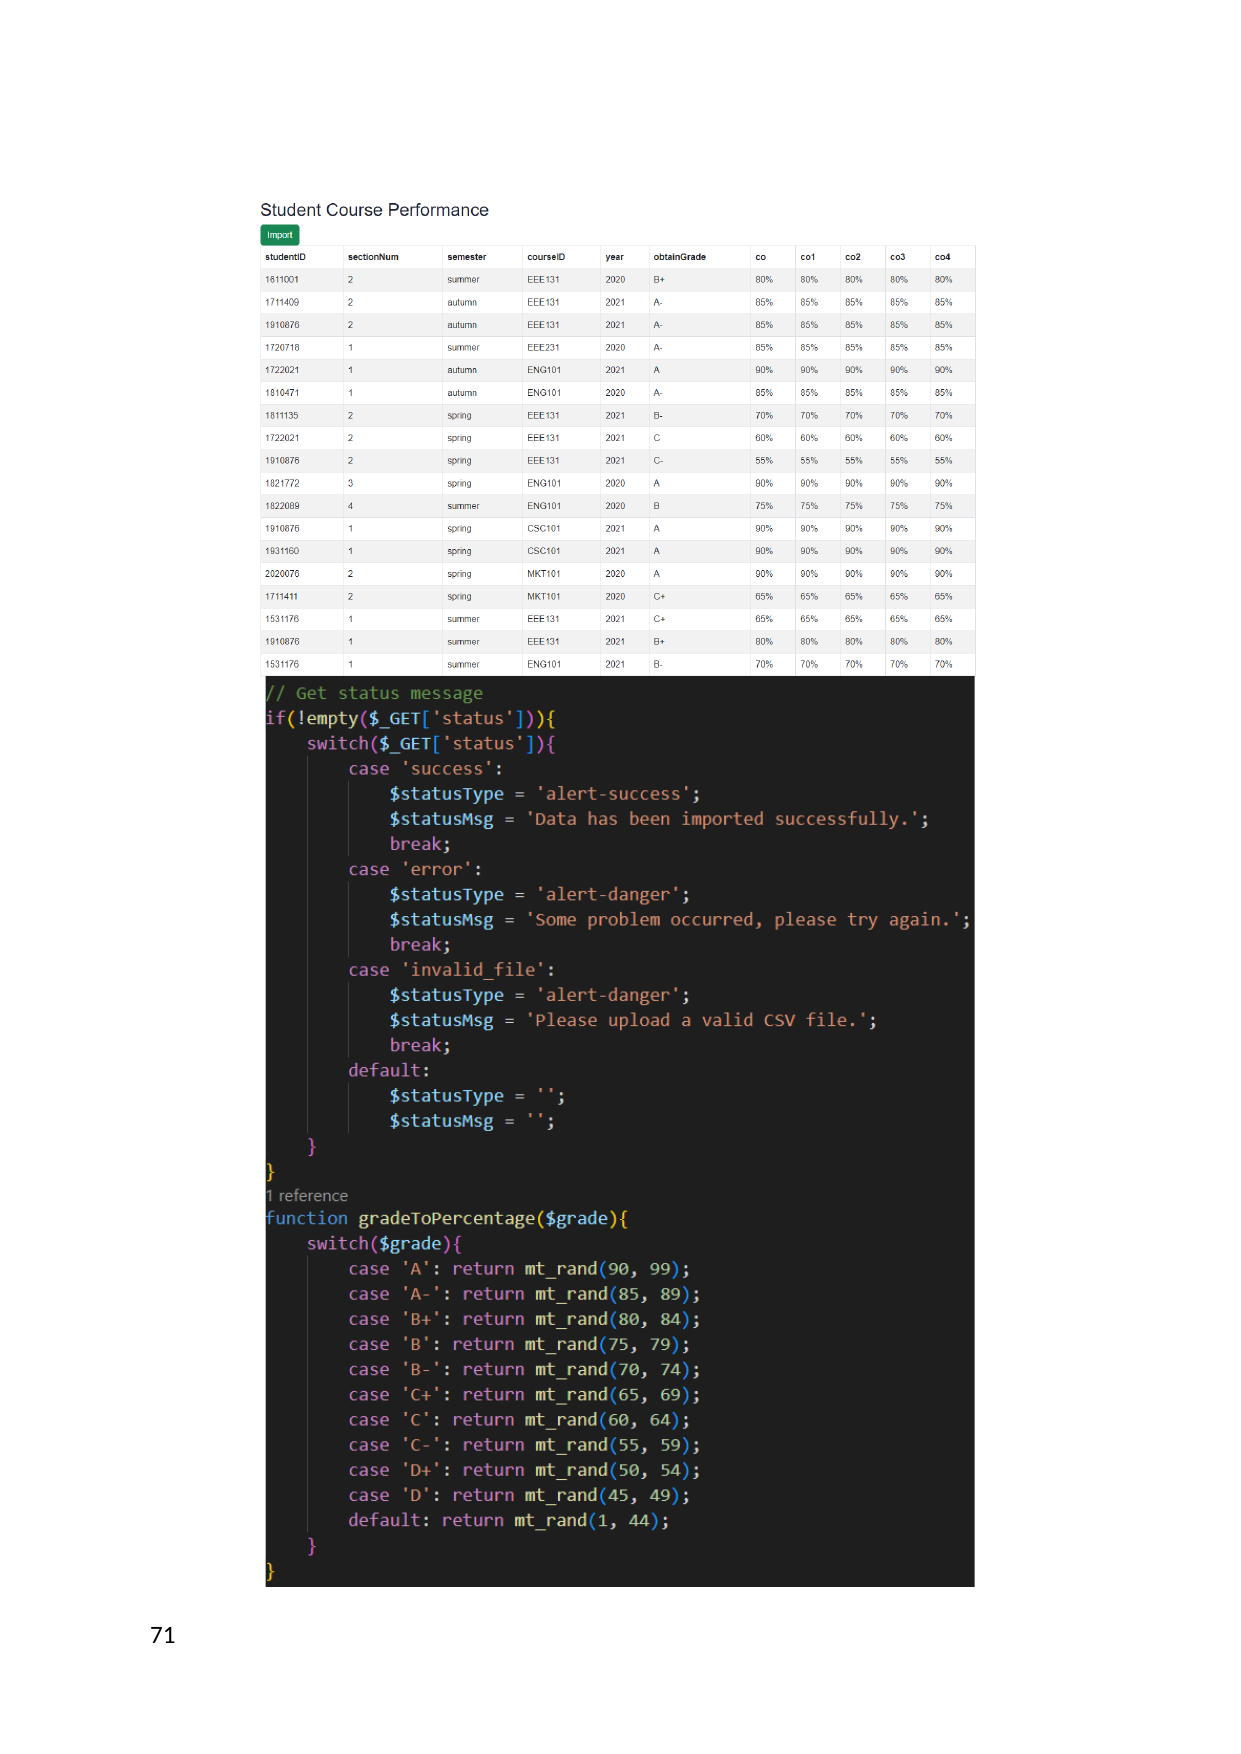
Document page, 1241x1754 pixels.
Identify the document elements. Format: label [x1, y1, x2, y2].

picture [202, 188, 1039, 1587]
